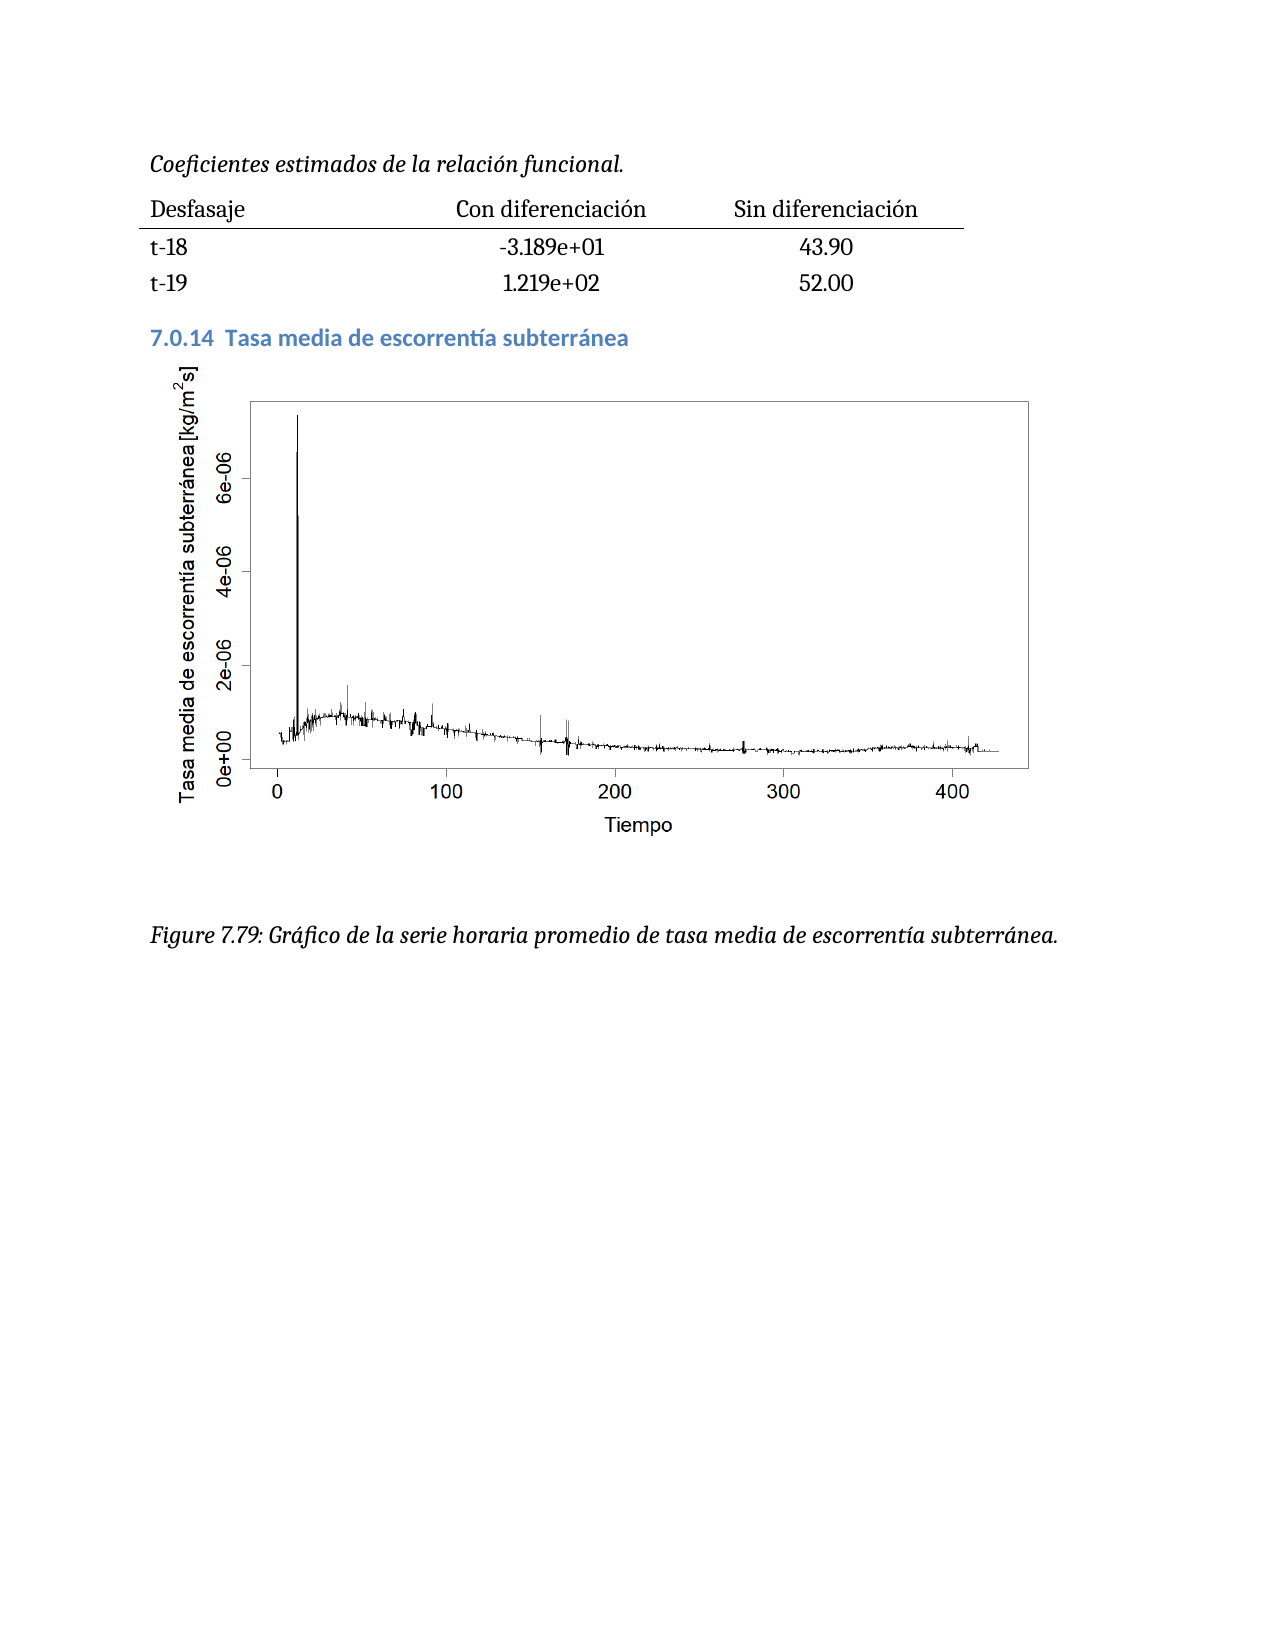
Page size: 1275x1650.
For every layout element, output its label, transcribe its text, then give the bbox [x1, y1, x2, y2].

table_cell t-18 [139, 229, 414, 265]
table_cell -3.189e+01 [414, 229, 689, 265]
table_cell 43.90 [689, 229, 964, 265]
subtitle 7.0.14 Tasa media de escorrentía subterránea [150, 322, 1125, 353]
table_header Con diferenciación [414, 191, 689, 227]
text Coeficientes estimados de la relación funcional. [150, 150, 1125, 179]
table_cell 52.00 [689, 265, 964, 302]
table_header Sin diferenciación [689, 191, 964, 227]
picture [168, 352, 1044, 900]
table_header Desfasaje [139, 191, 414, 227]
text Figure 7.79: Gráfico de la serie horaria promedio de tasa media de escorrentía subterránea. [150, 921, 1125, 949]
table_cell t-19 [139, 265, 414, 302]
table_cell 1.219e+02 [414, 265, 689, 302]
